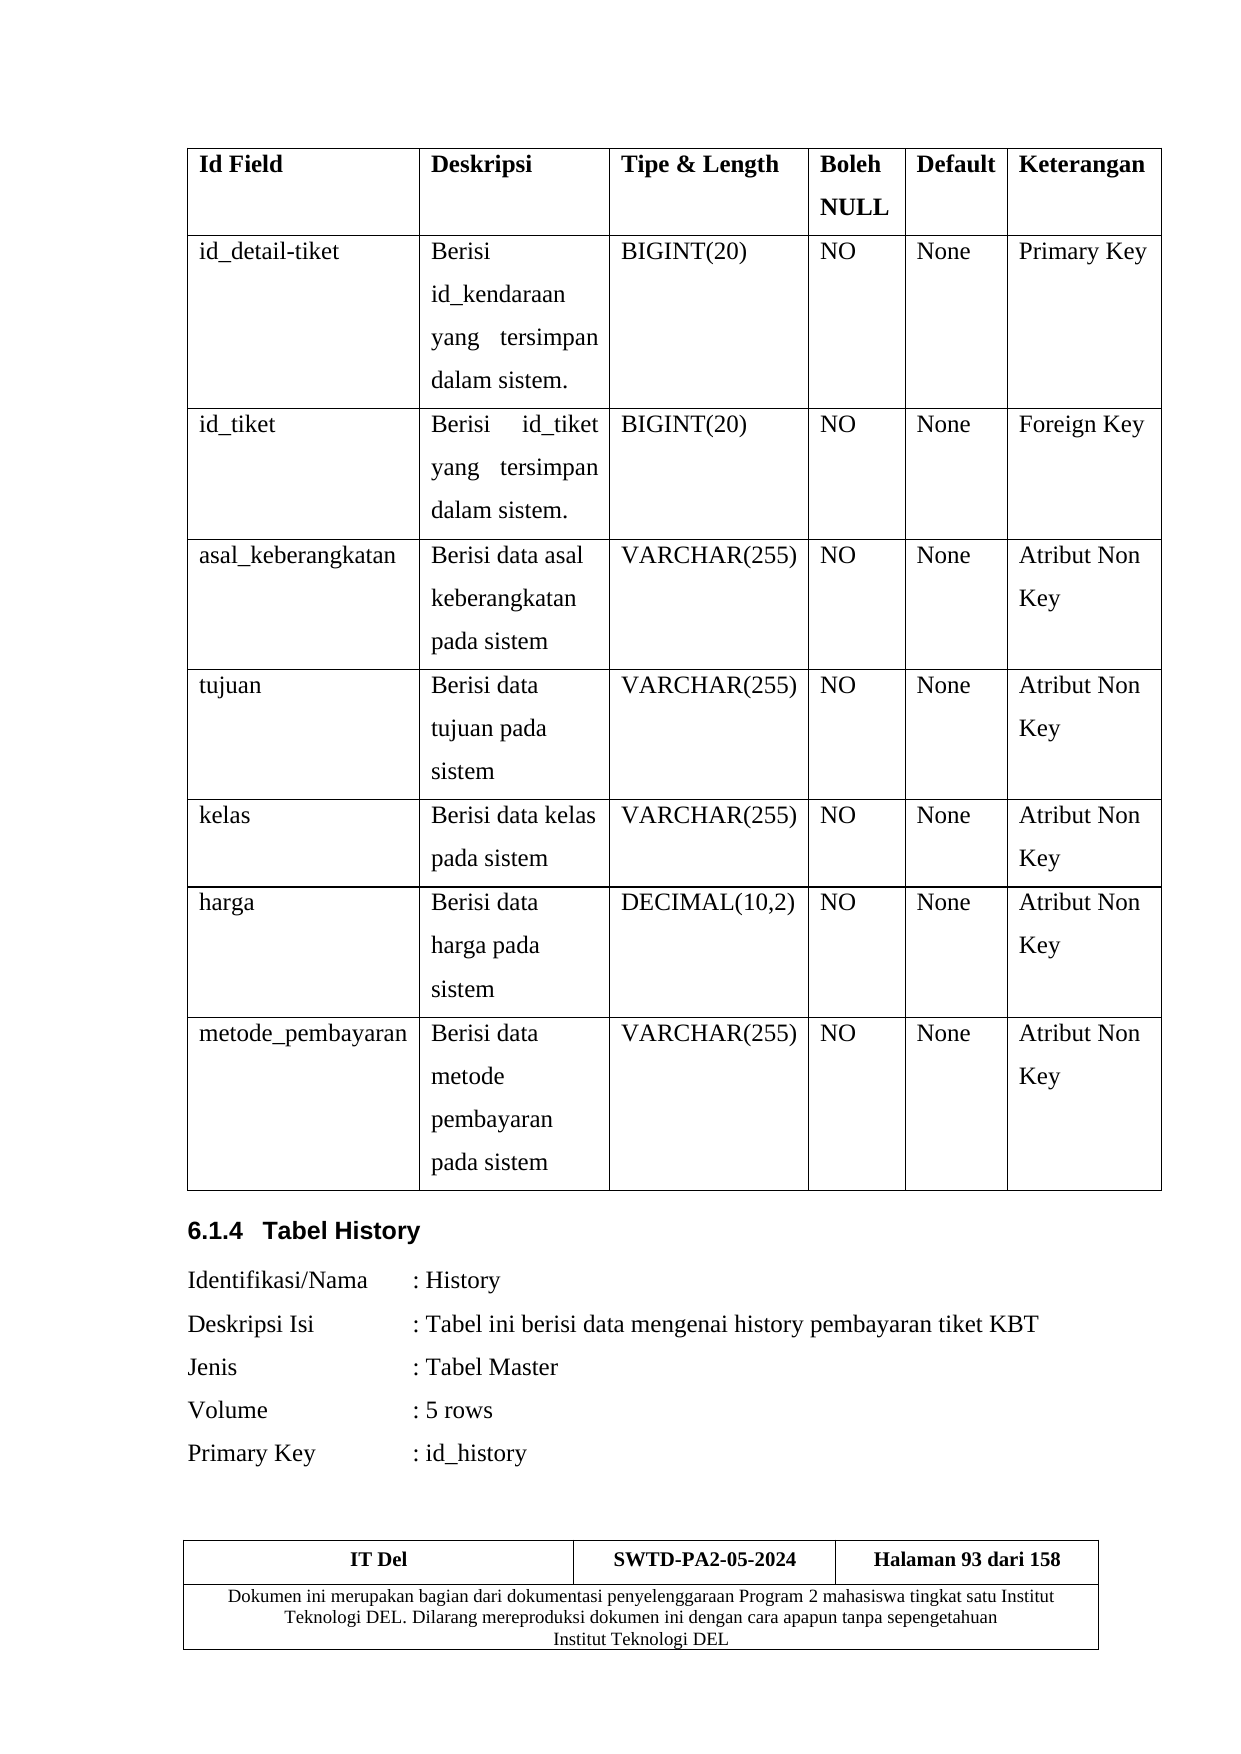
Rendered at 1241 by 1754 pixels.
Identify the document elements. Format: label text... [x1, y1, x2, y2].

table_cell id_tiket [188, 409, 419, 539]
table_cell None [906, 800, 1007, 886]
text Deskripsi Isi : Tabel ini berisi data mengenai history pembayaran tiket KBT [187, 1309, 1092, 1337]
table_cell Atribut Non Key [1008, 540, 1161, 669]
table_header Tipe & Length [610, 149, 808, 235]
table_cell NO [809, 1018, 905, 1190]
table_header Boleh NULL [809, 149, 905, 235]
table_header Default [906, 149, 1007, 235]
table_cell VARCHAR(255) [610, 540, 808, 669]
table_cell asal_keberangkatan [188, 540, 419, 669]
table_header Deskripsi [420, 149, 609, 235]
table_cell NO [809, 540, 905, 669]
table_cell None [906, 670, 1007, 799]
table_cell Atribut Non Key [1008, 888, 1161, 1017]
table_cell None [906, 236, 1007, 408]
table_cell None [906, 1018, 1007, 1190]
table_cell Atribut Non Key [1008, 1018, 1161, 1190]
table_cell metode_pembayaran [188, 1018, 419, 1190]
table_cell VARCHAR(255) [610, 1018, 808, 1190]
table_cell NO [809, 888, 905, 1017]
table_cell None [906, 540, 1007, 669]
table_cell NO [809, 236, 905, 408]
table_cell Berisi id_tiket yang tersimpan dalam sistem. [420, 409, 609, 539]
table_cell harga [188, 888, 419, 1017]
table_cell Atribut Non Key [1008, 800, 1161, 886]
table_cell id_detail-tiket [188, 236, 419, 408]
table_cell Berisi data tujuan pada sistem [420, 670, 609, 799]
subtitle Tabel History [187, 1216, 1092, 1245]
table_cell BIGINT(20) [610, 236, 808, 408]
table_cell kelas [188, 800, 419, 886]
table_cell Berisi id_kendaraan yang tersimpan dalam sistem. [420, 236, 609, 408]
table_cell Primary Key [1008, 236, 1161, 408]
table_header Id Field [188, 149, 419, 235]
table_cell Berisi data asal keberangkatan pada sistem [420, 540, 609, 669]
text Primary Key : id_history [187, 1438, 1092, 1467]
table_cell tujuan [188, 670, 419, 799]
table_cell VARCHAR(255) [610, 670, 808, 799]
table_cell Atribut Non Key [1008, 670, 1161, 799]
table_cell DECIMAL(10,2) [610, 888, 808, 1017]
table_cell None [906, 888, 1007, 1017]
table_cell Berisi data metode pembayaran pada sistem [420, 1018, 609, 1190]
table_cell Berisi data harga pada sistem [420, 888, 609, 1017]
table_cell Foreign Key [1008, 409, 1161, 539]
table_header Keterangan [1008, 149, 1161, 235]
text Volume : 5 rows [187, 1395, 1092, 1424]
table_cell Berisi data kelas pada sistem [420, 800, 609, 886]
text Jenis : Tabel Master [187, 1352, 1092, 1381]
table_cell NO [809, 670, 905, 799]
table_cell NO [809, 409, 905, 539]
text Identifikasi/Nama : History [187, 1266, 1092, 1294]
table_cell VARCHAR(255) [610, 800, 808, 886]
table_cell BIGINT(20) [610, 409, 808, 539]
table_cell NO [809, 800, 905, 886]
table_cell None [906, 409, 1007, 539]
